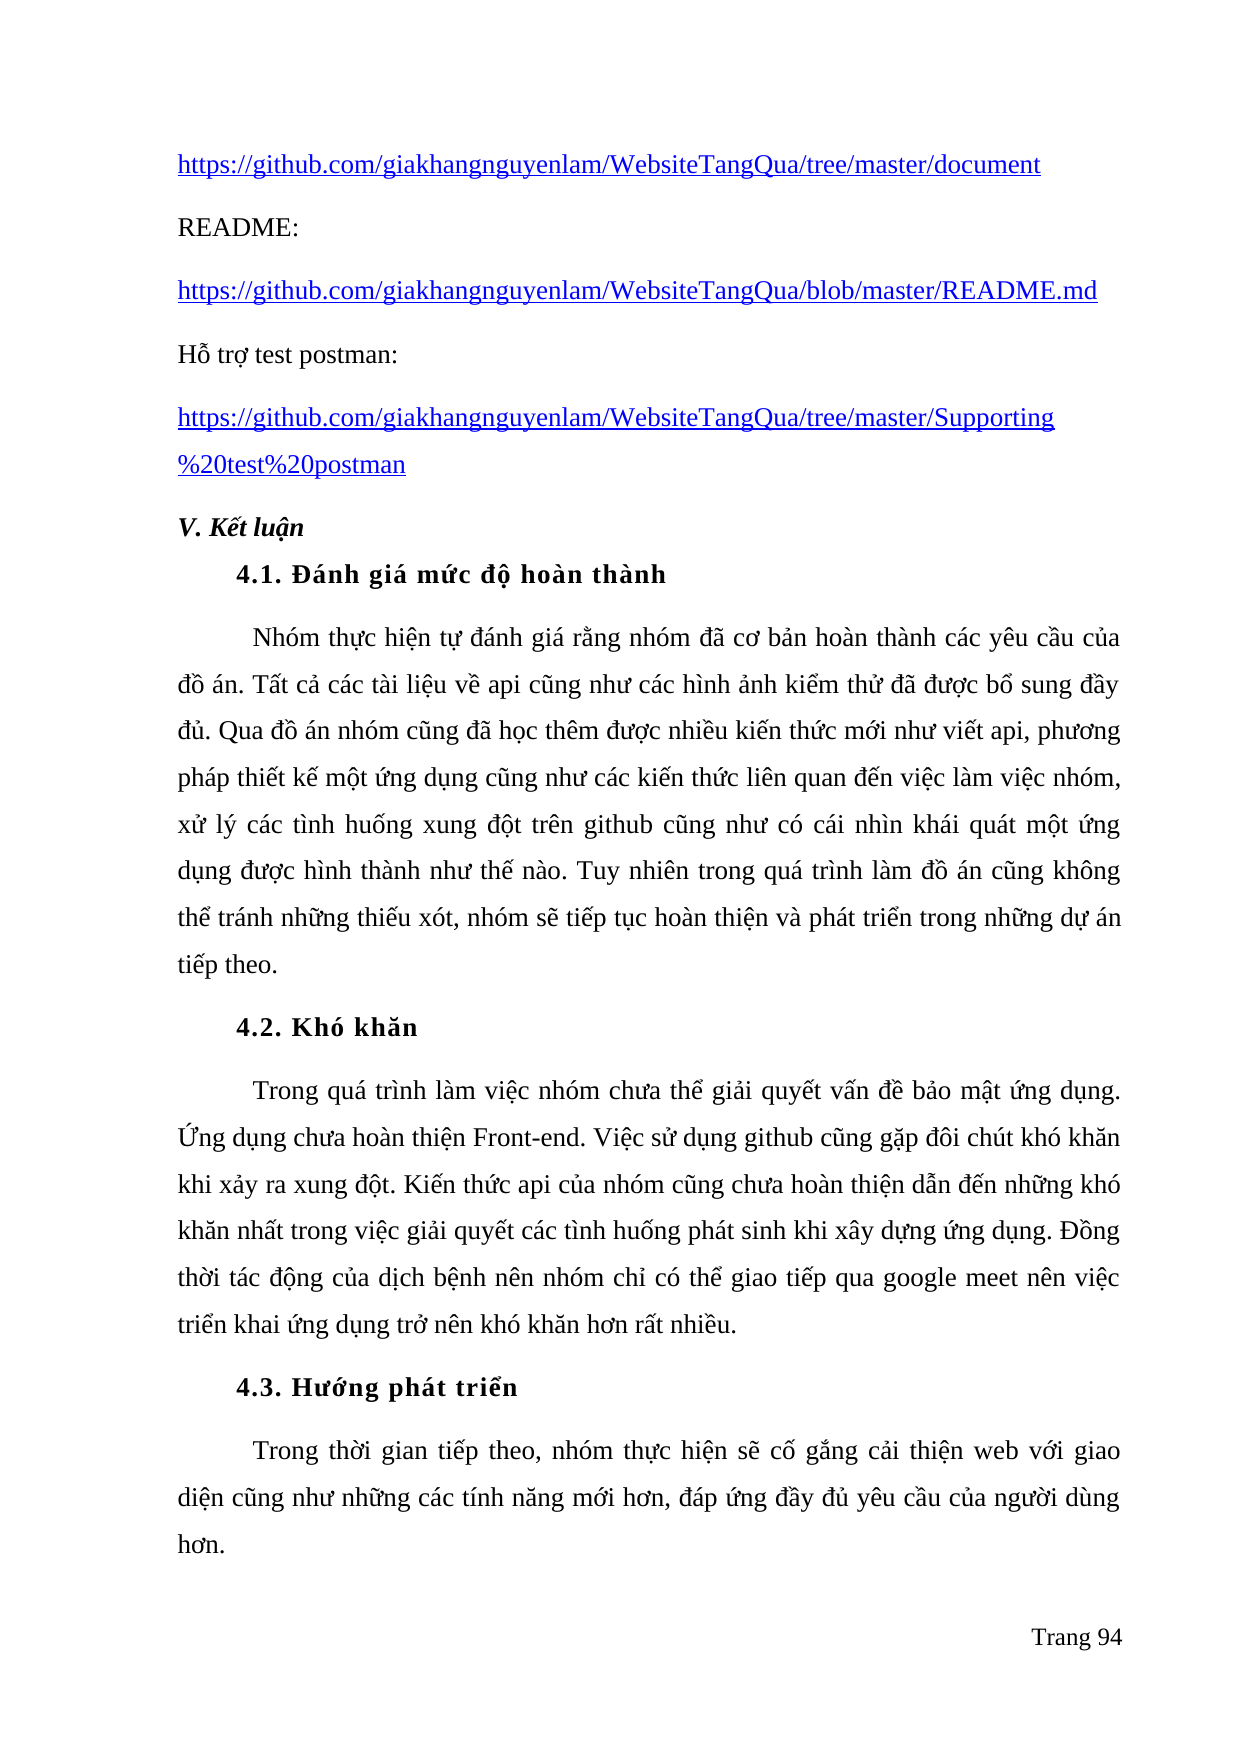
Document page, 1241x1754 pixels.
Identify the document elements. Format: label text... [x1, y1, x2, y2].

text Nhóm thực hiện tự đánh giá rằng nhóm đã cơ bản hoàn thành các yêu cầu của đồ án. Tất cả các tài liệu về api cũng như các hình ảnh kiểm thử đã được bổ sung đầy đủ. Qua đồ án nhóm cũng đã học thêm được nhiều kiến thức mới như viết api, phương pháp thiết kế một ứng dụng cũng như các kiến thức liên quan đến việc làm việc nhóm, xử lý các tình huống xung đột trên github cũng như có cái nhìn khái quát một ứng dụng được hình thành như thế nào. Tuy nhiên trong quá trình làm đồ án cũng không thể tránh những thiếu xót, nhóm sẽ tiếp tục hoàn thiện và phát triển trong những dự án tiếp theo. [177, 621, 1122, 979]
text README: [177, 211, 1122, 242]
subtitle 4.1. Đánh giá mức độ hoàn thành [236, 558, 1122, 589]
text https://github.com/giakhangnguyenlam/WebsiteTangQua/tree/master/Supporting%20test%20postman [177, 401, 1122, 479]
text Hỗ trợ test postman: [177, 338, 1122, 369]
subtitle 4.3. Hướng phát triển [236, 1371, 1122, 1402]
text Trong quá trình làm việc nhóm chưa thể giải quyết vấn đề bảo mật ứng dụng. Ứng dụng chưa hoàn thiện Front-end. Việc sử dụng github cũng gặp đôi chút khó khăn khi xảy ra xung đột. Kiến thức api của nhóm cũng chưa hoàn thiện dẫn đến những khó khăn nhất trong việc giải quyết các tình huống phát sinh khi xây dựng ứng dụng. Đồng thời tác động của dịch bệnh nên nhóm chỉ có thể giao tiếp qua google meet nên việc triển khai ứng dụng trở nên khó khăn hơn rất nhiều. [177, 1074, 1122, 1339]
subtitle 4.2. Khó khăn [236, 1011, 1122, 1042]
subtitle V. Kết luận [177, 511, 1122, 542]
text Trong thời gian tiếp theo, nhóm thực hiện sẽ cố gắng cải thiện web với giao diện cũng như những các tính năng mới hơn, đáp ứng đầy đủ yêu cầu của người dùng hơn. [177, 1434, 1122, 1559]
text https://github.com/giakhangnguyenlam/WebsiteTangQua/tree/master/document [177, 148, 1122, 179]
text https://github.com/giakhangnguyenlam/WebsiteTangQua/blob/master/README.md [177, 274, 1122, 306]
